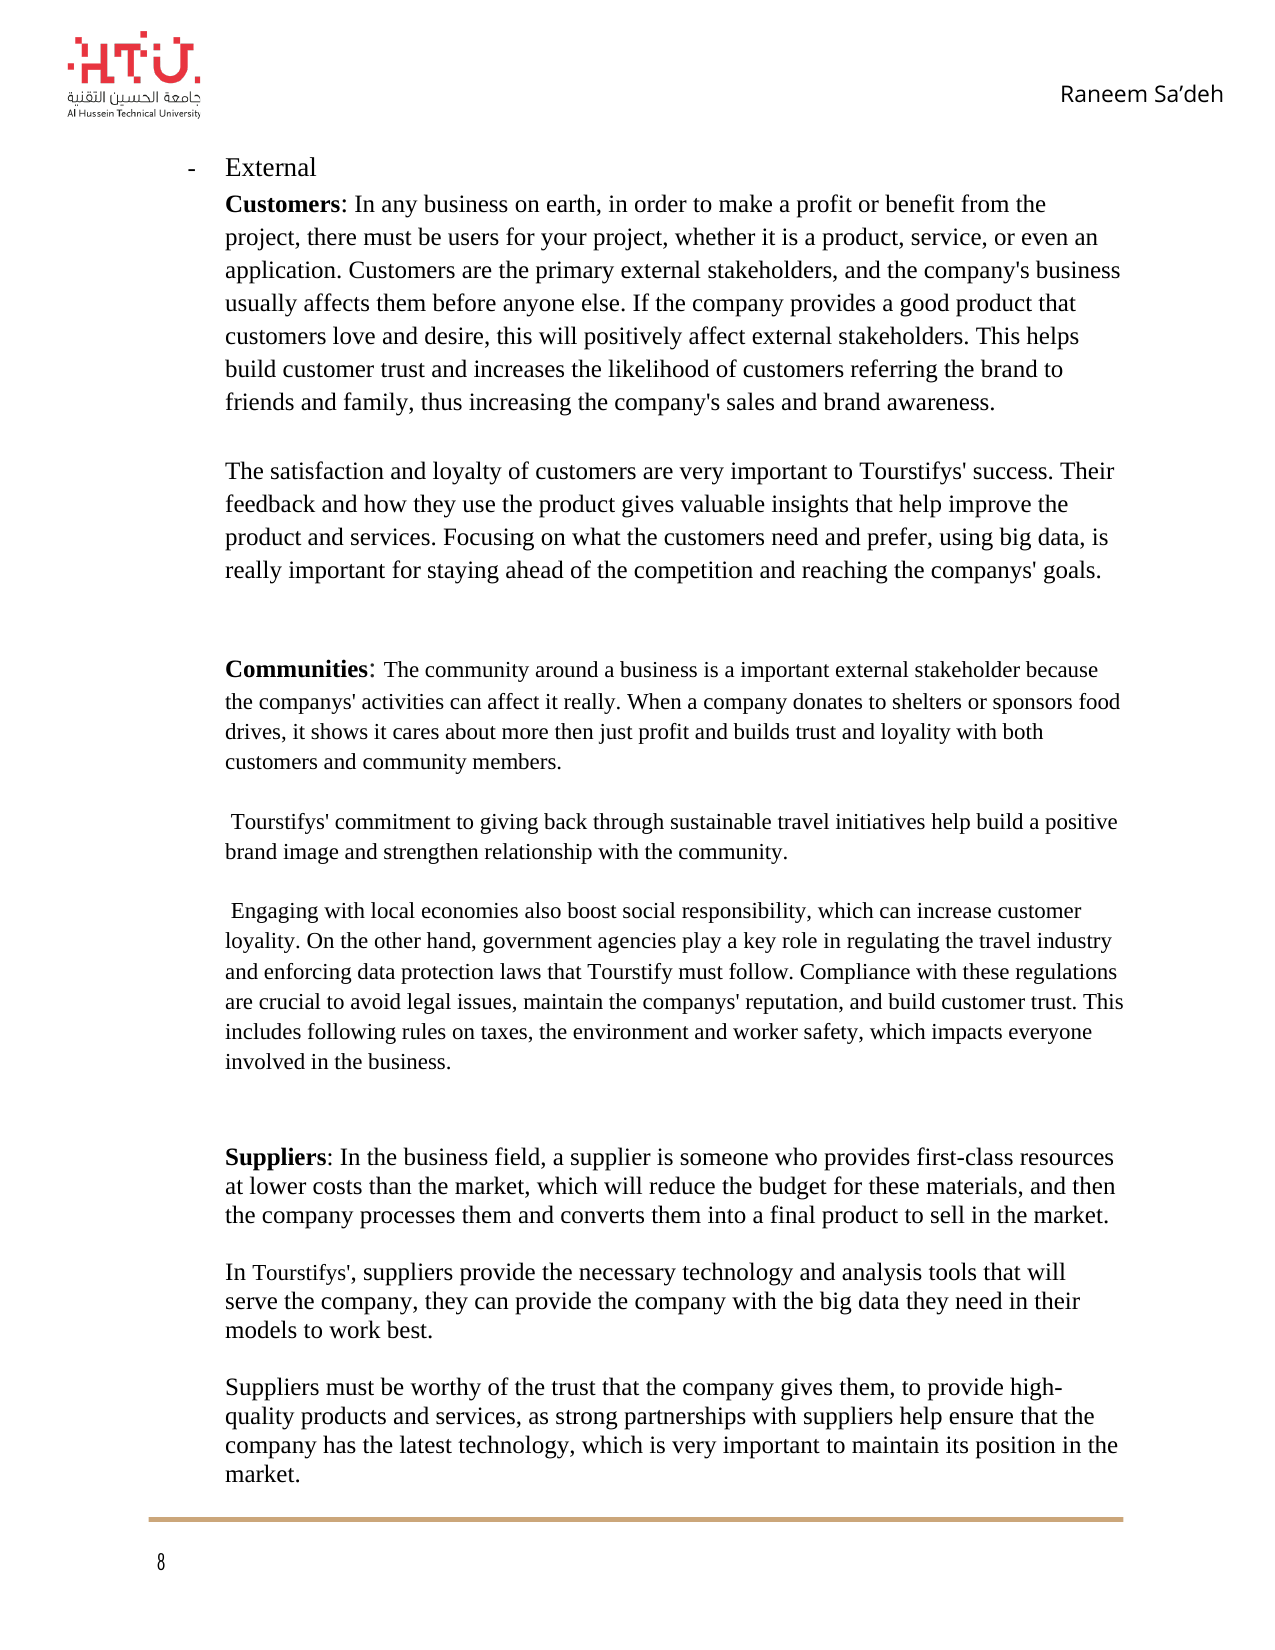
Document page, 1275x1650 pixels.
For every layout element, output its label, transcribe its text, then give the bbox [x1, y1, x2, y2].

text Suppliers must be worthy of the trust that the company gives them, to provide high-quality products and services, as strong partnerships with suppliers help ensure that the company has the latest technology, which is very important to maintain its position in the market. [225, 1372, 1125, 1487]
text Tourstifys' commitment to giving back through sustainable travel initiatives help build a positive brand image and strengthen relationship with the community. [225, 808, 1125, 864]
text Customers: In any business on earth, in order to make a profit or benefit from the project, there must be users for your project, whether it is a product, service, or even an application. Customers are the primary external stakeholders, and the company's business usually affects them before anyone else. If the company provides a good product that customers love and desire, this will positively affect external stakeholders. This helps build customer trust and increases the likelihood of customers referring the brand to friends and family, thus increasing the company's sales and brand awareness. [225, 187, 1125, 416]
text In Tourstifys', suppliers provide the necessary technology and analysis tools that will serve the company, they can provide the company with the big data they need in their models to work best. [225, 1257, 1125, 1344]
list External [187, 151, 1125, 182]
text The satisfaction and loyalty of customers are very important to Tourstifys' success. Their feedback and how they use the product gives valuable insights that help improve the product and services. Focusing on what the customers need and prefer, using big data, is really important for staying ahead of the competition and reaching the companys' goals. [225, 456, 1125, 584]
text Suppliers: In the business field, a supplier is someone who provides first-class resources at lower costs than the market, which will reduce the budget for these materials, and then the company processes them and converts them into a final product to sell in the market. [225, 1142, 1125, 1229]
picture [148, 1517, 1124, 1522]
text Engaging with local economies also boost social responsibility, which can increase customer loyality. On the other hand, government agencies play a key role in regulating the travel industry and enforcing data protection laws that Tourstify must follow. Compliance with these regulations are crucial to avoid legal issues, maintain the companys' reputation, and build customer trust. This includes following rules on taxes, the environment and worker safety, which impacts everyone involved in the business. [225, 897, 1125, 1075]
picture [67, 31, 201, 119]
text Communities: The community around a business is a important external stakeholder because the companys' activities can affect it really. When a company donates to shelters or sponsors food drives, it shows it cares about more then just profit and builds trust and loyality with both customers and community members. [225, 651, 1125, 775]
